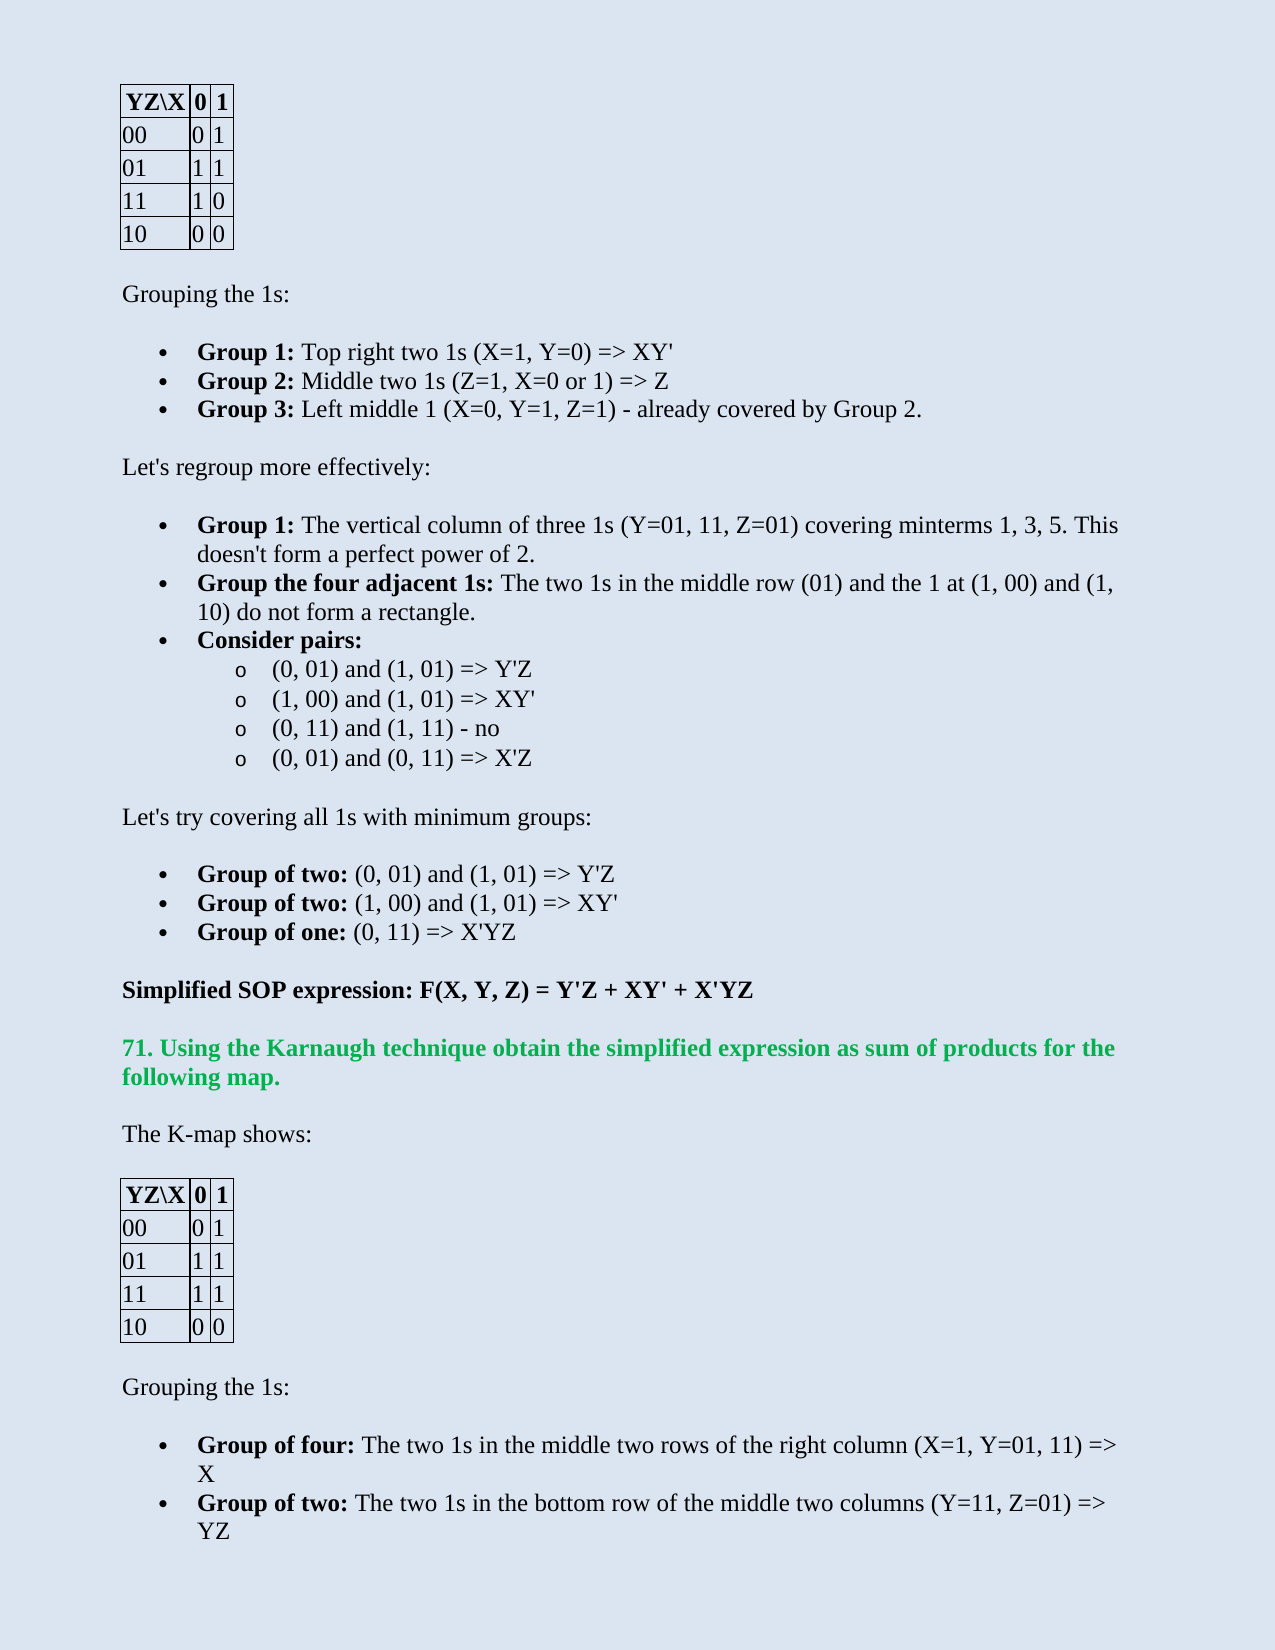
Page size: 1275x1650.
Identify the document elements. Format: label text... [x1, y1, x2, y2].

table_cell 0 [211, 184, 233, 216]
table_header YZ\X [121, 1179, 189, 1210]
table_cell 1 [191, 184, 210, 216]
list Group of four: The two 1s in the middle two rows of the right column (X=1, Y=01, 11) => X [159, 1430, 1125, 1488]
text Grouping the 1s: [122, 1372, 1125, 1401]
list Group the four adjacent 1s: The two 1s in the middle row (01) and the 1 at (1, 00) and (1, 10) do not form a rectangle. [159, 568, 1125, 625]
table_cell 1 [191, 1277, 210, 1309]
list Group 1: The vertical column of three 1s (Y=01, 11, Z=01) covering minterms 1, 3, 5. This doesn't form a perfect power of 2. [159, 510, 1125, 568]
table_header 1 [211, 1179, 233, 1210]
list Consider pairs: [159, 625, 1125, 654]
list (1, 00) and (1, 01) => XY' [234, 684, 1125, 713]
list Group of one: (0, 11) => X'YZ [159, 917, 1125, 946]
table_cell 0 [191, 118, 210, 150]
list Group of two: (1, 00) and (1, 01) => XY' [159, 888, 1125, 917]
table_cell 11 [121, 184, 189, 216]
list (0, 11) and (1, 11) - no [234, 713, 1125, 743]
table_cell 00 [121, 118, 189, 150]
table_cell 00 [121, 1211, 189, 1243]
text The K-map shows: [122, 1119, 1125, 1148]
table_cell 01 [121, 151, 189, 183]
list Group of two: (0, 01) and (1, 01) => Y'Z [159, 859, 1125, 888]
table_cell 0 [211, 217, 233, 249]
table_cell 1 [211, 118, 233, 150]
table_cell 0 [191, 1310, 210, 1342]
table_cell 1 [211, 1277, 233, 1309]
table_cell 1 [191, 1244, 210, 1276]
text 71. Using the Karnaugh technique obtain the simplified expression as sum of products for the following map. [122, 1033, 1125, 1090]
table_cell 10 [121, 1310, 189, 1342]
table_cell 0 [191, 217, 210, 249]
list (0, 01) and (0, 11) => X'Z [234, 743, 1125, 772]
list Group 3: Left middle 1 (X=0, Y=1, Z=1) - already covered by Group 2. [159, 394, 1125, 423]
table_cell 11 [121, 1277, 189, 1309]
table_header 0 [191, 85, 210, 117]
text Let's try covering all 1s with minimum groups: [122, 802, 1125, 830]
table_cell 1 [211, 151, 233, 183]
text Simplified SOP expression: F(X, Y, Z) = Y'Z + XY' + X'YZ [122, 975, 1125, 1004]
table_header YZ\X [121, 85, 189, 117]
list Group of two: The two 1s in the bottom row of the middle two columns (Y=11, Z=01) => YZ [159, 1488, 1125, 1545]
table_cell 10 [121, 217, 189, 249]
list Group 2: Middle two 1s (Z=1, X=0 or 1) => Z [159, 366, 1125, 394]
table_header 0 [191, 1179, 210, 1210]
table_cell 1 [211, 1244, 233, 1276]
list (0, 01) and (1, 01) => Y'Z [234, 654, 1125, 684]
list Group 1: Top right two 1s (X=1, Y=0) => XY' [159, 337, 1125, 366]
text Grouping the 1s: [122, 279, 1125, 308]
table_cell 0 [211, 1310, 233, 1342]
table_cell 0 [191, 1211, 210, 1243]
table_cell 1 [211, 1211, 233, 1243]
table_cell 1 [191, 151, 210, 183]
text Let's regroup more effectively: [122, 452, 1125, 481]
table_header 1 [211, 85, 233, 117]
table_cell 01 [121, 1244, 189, 1276]
